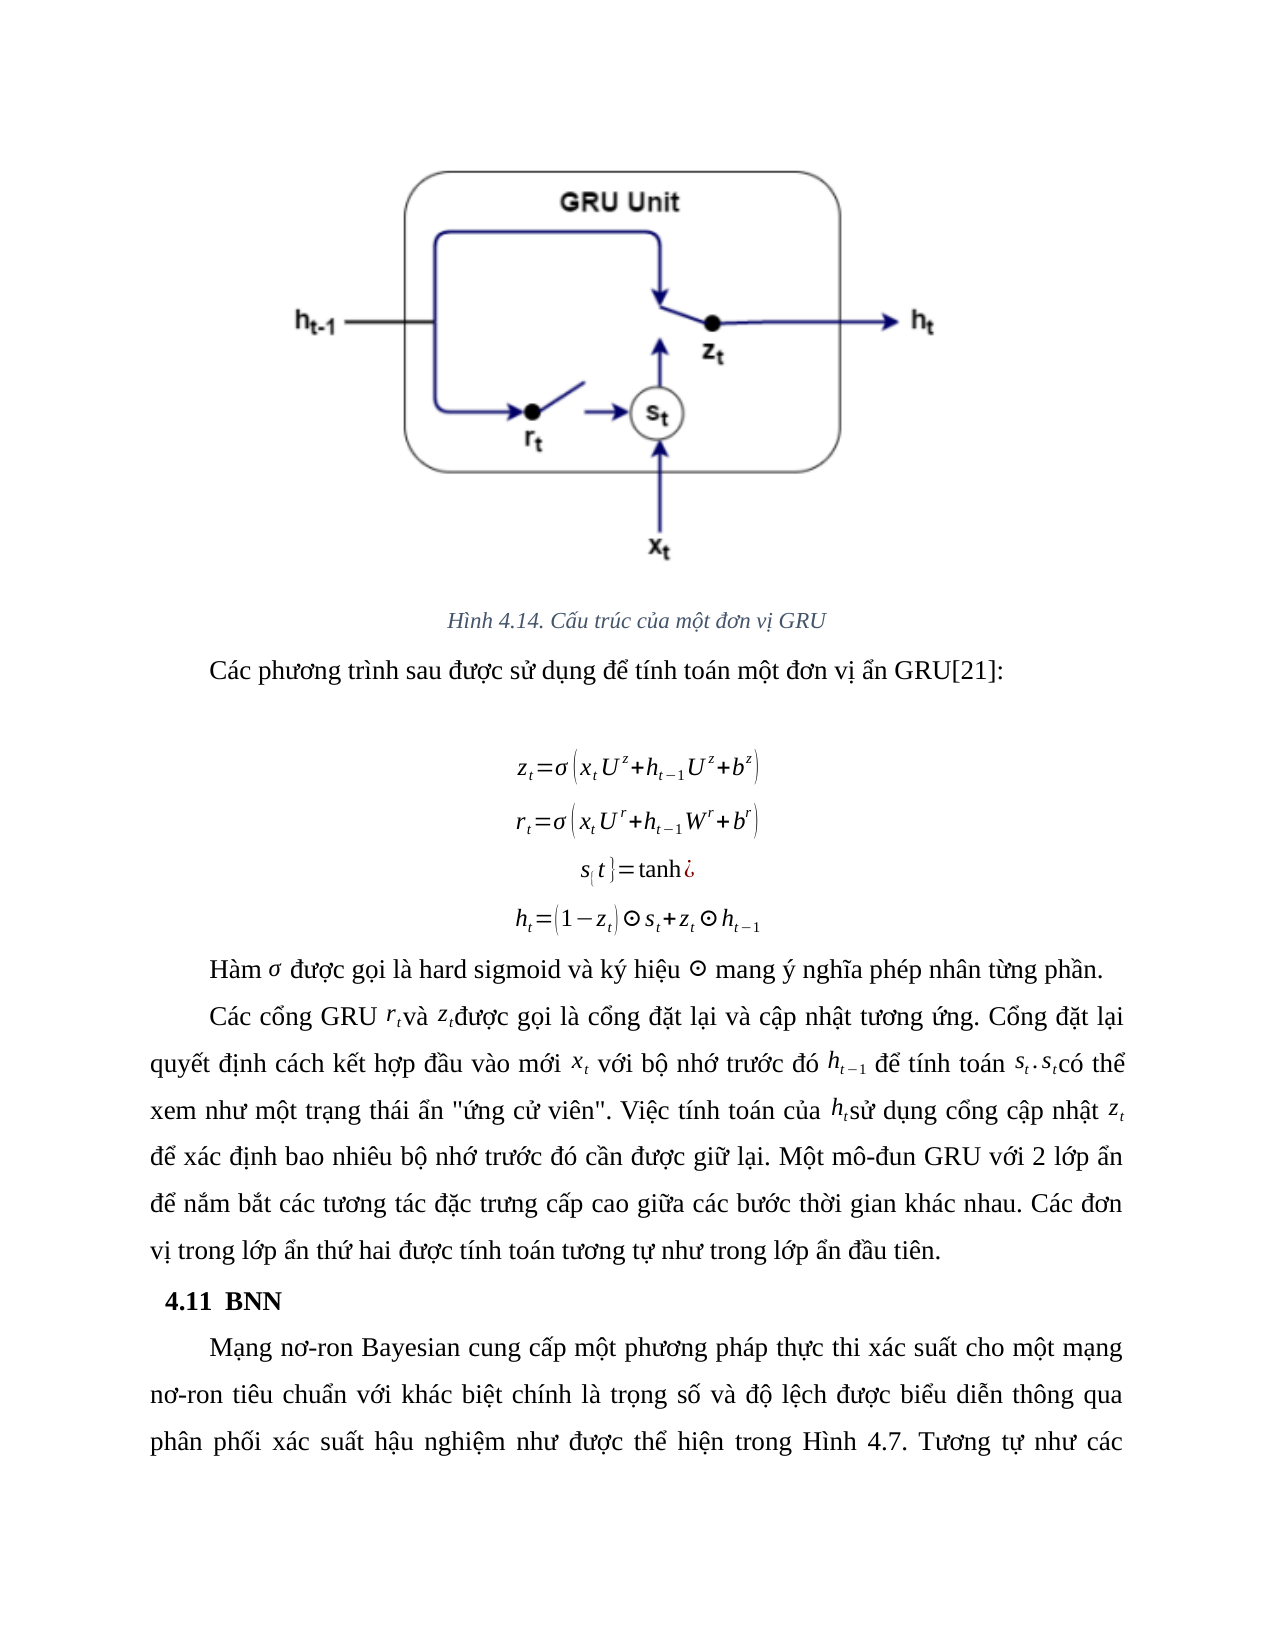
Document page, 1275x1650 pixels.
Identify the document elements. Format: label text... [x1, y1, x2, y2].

text Hàm được gọi là hard sigmoid và ký hiệu mang ý nghĩa phép nhân từng phần. [150, 953, 1125, 984]
subtitle BNN [165, 1285, 1125, 1316]
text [150, 1331, 1125, 1456]
text Các phương trình sau được sử dụng để tính toán một đơn vị ẩn GRU[21]: [150, 654, 1125, 685]
picture [247, 144, 1028, 592]
text Các cổng GRU và được gọi là cổng đặt lại và cập nhật tương ứng. Cổng đặt lại quyết định cách kết hợp đầu vào mới với bộ nhớ trước đó để tính toán có thể xem như một trạng thái ẩn "ứng cử viên". Việc tính toán của sử dụng cổng cập nhật để xác định bao nhiêu bộ nhớ trước đó cần được giữ lại. Một mô-đun GRU với 2 lớp ẩn để nắm bắt các tương tác đặc trưng cấp cao giữa các bước thời gian khác nhau. Các đơn vị trong lớp ẩn thứ hai được tính toán tương tự như trong lớp ẩn đầu tiên. [150, 1000, 1125, 1265]
